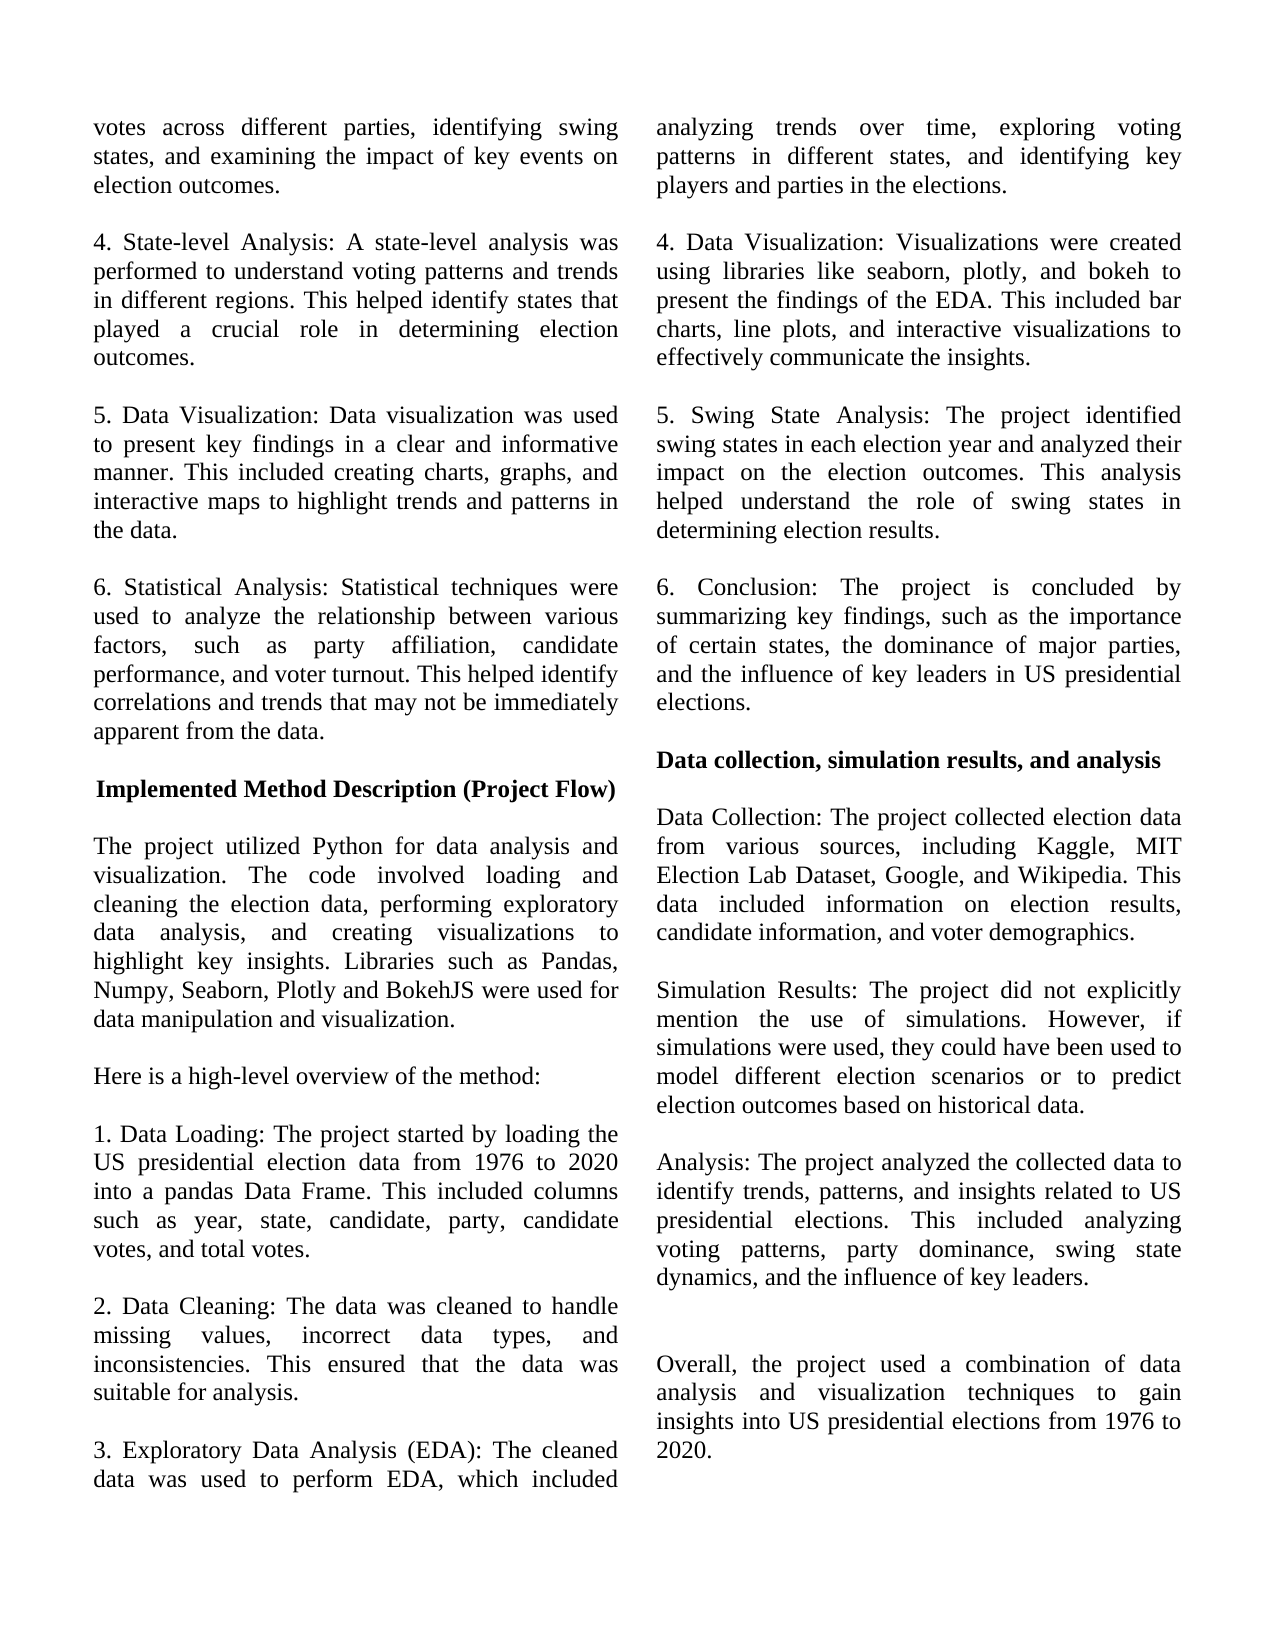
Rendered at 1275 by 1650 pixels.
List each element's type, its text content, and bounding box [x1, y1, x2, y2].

text 5. Data Visualization: Data visualization was used to present key findings in a clear and informative manner. This included creating charts, graphs, and interactive maps to highlight trends and patterns in the data. [93, 400, 619, 544]
text 2. Data Cleaning: The data was cleaned to handle missing values, incorrect data types, and inconsistencies. This ensured that the data was suitable for analysis. [93, 1291, 619, 1406]
text 4. State-level Analysis: A state-level analysis was performed to understand voting patterns and trends in different regions. This helped identify states that played a crucial role in determining election outcomes. [93, 227, 619, 371]
text The project utilized Python for data analysis and visualization. The code involved loading and cleaning the election data, performing exploratory data analysis, and creating visualizations to highlight key insights. Libraries such as Pandas, Numpy, Seaborn, Plotly and BokehJS were used for data manipulation and visualization. [93, 831, 619, 1032]
text Implemented Method Description (Project Flow) [93, 774, 619, 802]
text Simulation Results: The project did not explicitly mention the use of simulations. However, if simulations were used, they could have been used to model different election scenarios or to predict election outcomes based on historical data. [656, 975, 1182, 1119]
text Here is a high-level overview of the method: [93, 1061, 619, 1090]
text 5. Swing State Analysis: The project identified swing states in each election year and analyzed their impact on the election outcomes. This analysis helped understand the role of swing states in determining election results. [656, 400, 1182, 544]
text Analysis: The project analyzed the collected data to identify trends, patterns, and insights related to US presidential elections. This included analyzing voting patterns, party dominance, swing state dynamics, and the influence of key leaders. [656, 1147, 1182, 1291]
text 3. Exploratory Data Analysis (EDA): The cleaned data was used to perform EDA, which included analyzing trends over time, exploring voting patterns in different states, and identifying key players and parties in the elections. [93, 1435, 619, 1492]
text 1. Data Loading: The project started by loading the US presidential election data from 1976 to 2020 into a pandas Data Frame. This included columns such as year, state, candidate, party, candidate votes, and total votes. [93, 1119, 619, 1262]
text Data collection, simulation results, and analysis [656, 745, 1182, 774]
text Data Collection: The project collected election data from various sources, including Kaggle, MIT Election Lab Dataset, Google, and Wikipedia. This data included information on election results, candidate information, and voter demographics. [656, 802, 1182, 946]
text 4. Data Visualization: Visualizations were created using libraries like seaborn, plotly, and bokeh to present the findings of the EDA. This included bar charts, line plots, and interactive visualizations to effectively communicate the insights. [656, 227, 1182, 371]
text 3. Exploratory Data Analysis (EDA): The cleaned data was used to perform EDA, which included analyzing trends over time, exploring voting patterns in different states, and identifying key players and parties in the elections. [656, 112, 1182, 199]
text 6. Conclusion: The project is concluded by summarizing key findings, such as the importance of certain states, the dominance of major parties, and the influence of key leaders in US presidential elections. [656, 572, 1182, 716]
text Overall, the project used a combination of data analysis and visualization techniques to gain insights into US presidential elections from 1976 to 2020. [656, 1349, 1182, 1464]
text 6. Statistical Analysis: Statistical techniques were used to analyze the relationship between various factors, such as party affiliation, candidate performance, and voter turnout. This helped identify correlations and trends that may not be immediately apparent from the data. [93, 572, 619, 745]
